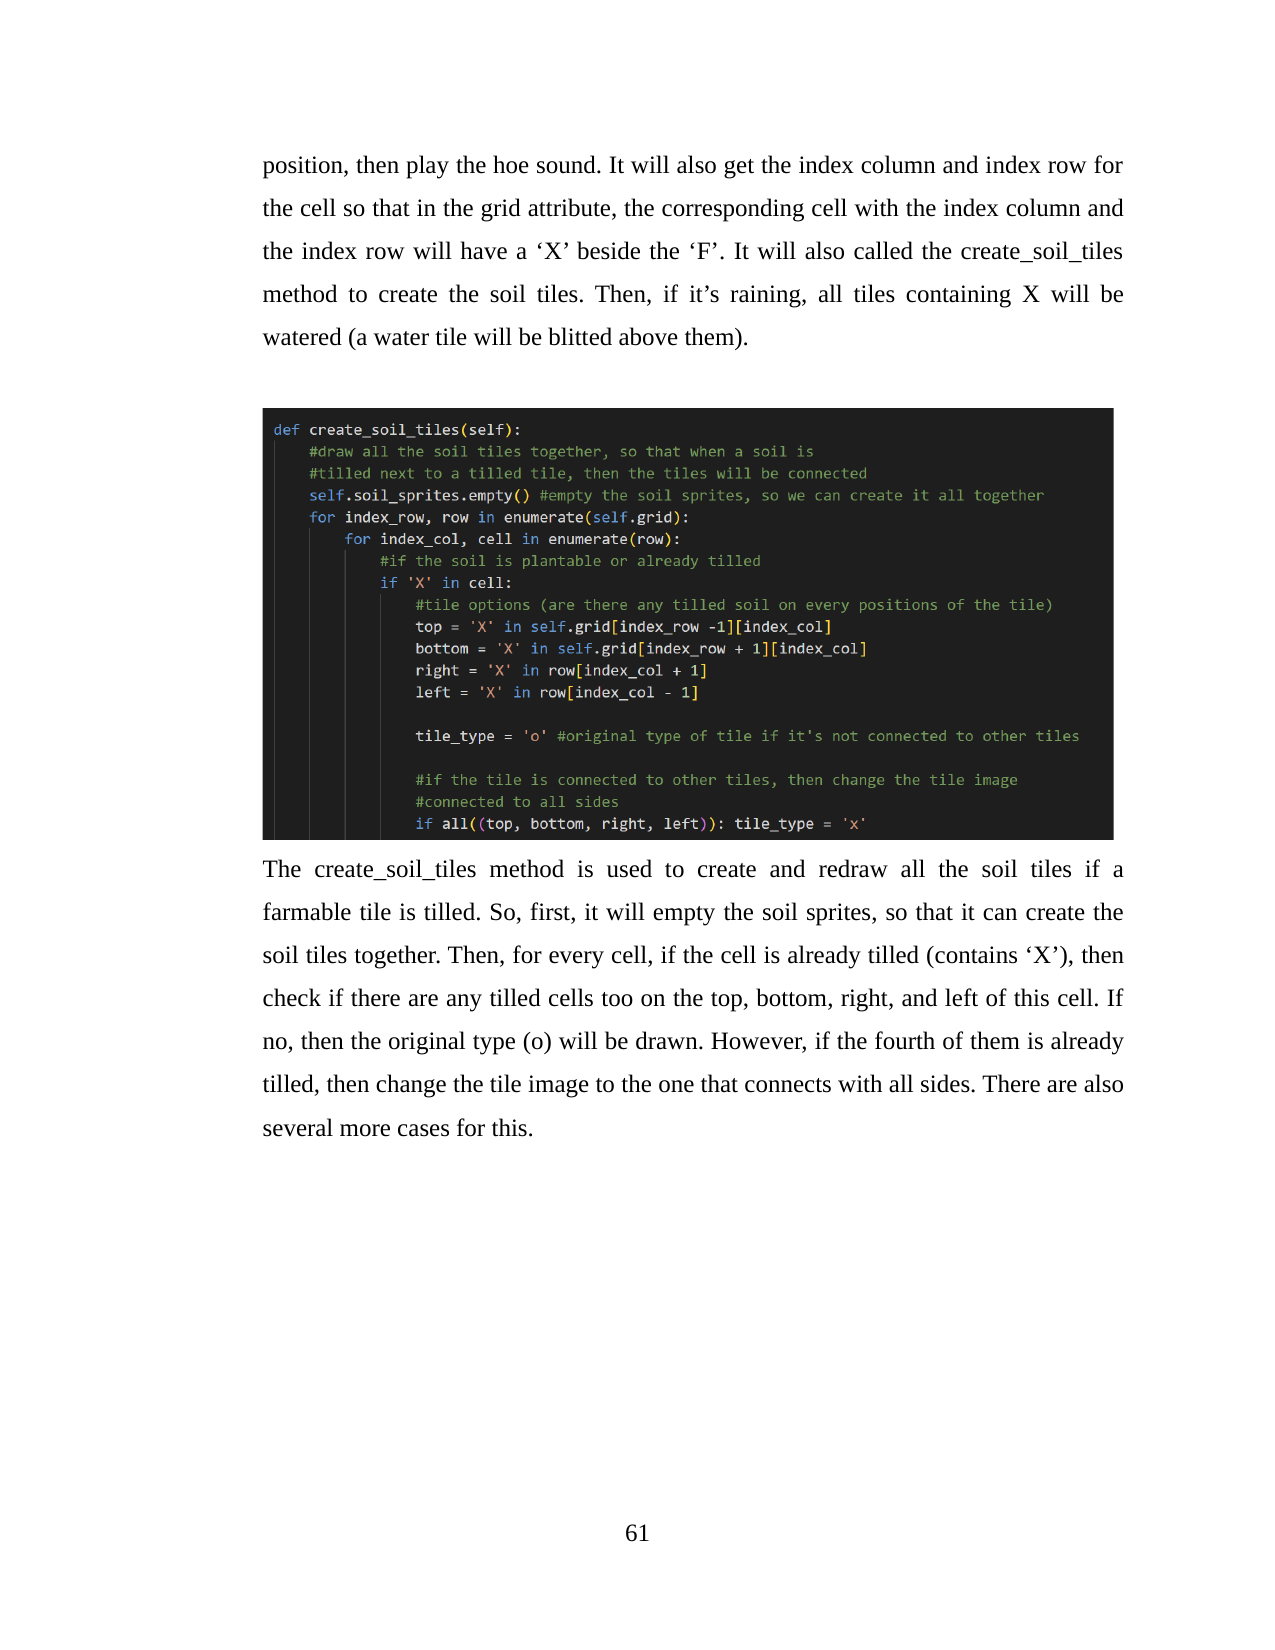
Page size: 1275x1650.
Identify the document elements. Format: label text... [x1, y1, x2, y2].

list The create_soil_tiles method is used to create and redraw all the soil tiles if a farmable tile is tilled. So, first, it will empty the soil sprites, so that it can create the soil tiles together. Then, for every cell, if the cell is already tilled (contains ‘X’), then check if there are any tilled cells too on the top, bottom, right, and left of this cell. If no, then the original type (o) will be drawn. However, if the fourth of them is already tilled, then change the tile image to the one that connects with all sides. There are also several more cases for this. [262, 854, 1125, 1141]
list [262, 150, 1125, 351]
picture [262, 408, 1114, 840]
